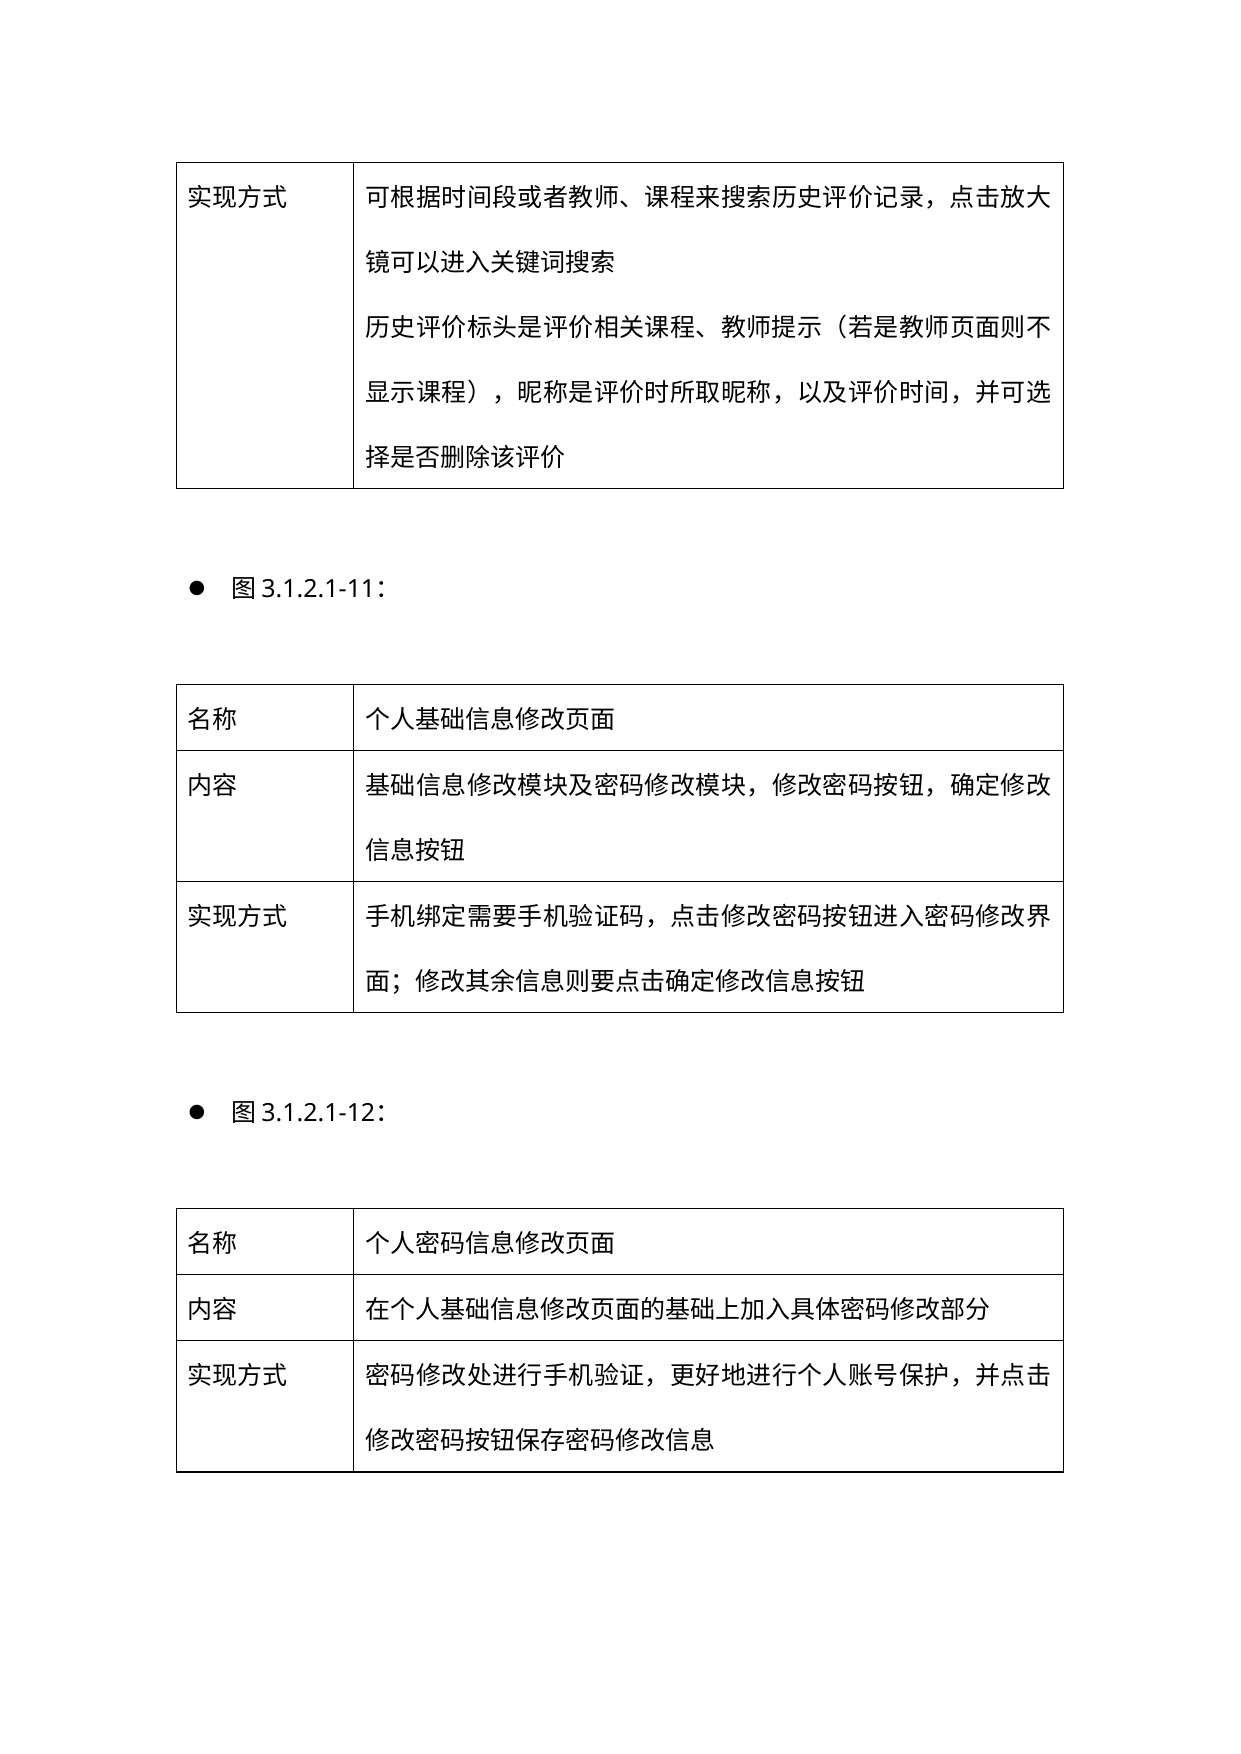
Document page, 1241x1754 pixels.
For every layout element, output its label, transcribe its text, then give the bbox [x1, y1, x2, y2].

table_cell 内容 [177, 1275, 353, 1340]
table_header 个人密码信息修改页面 [354, 1209, 1063, 1274]
table_cell 内容 [177, 751, 353, 881]
list 图3.1.2.1-12： [187, 1078, 1053, 1143]
table_cell 实现方式 [177, 1341, 353, 1471]
table_header 个人基础信息修改页面 [354, 685, 1063, 750]
table_cell 实现方式 [177, 882, 353, 1012]
table_cell 手机绑定需要手机验证码，点击修改密码按钮进入密码修改界面；修改其余信息则要点击确定修改信息按钮 [354, 882, 1063, 1012]
table_cell 基础信息修改模块及密码修改模块，修改密码按钮，确定修改信息按钮 [354, 751, 1063, 881]
table_header 名称 [177, 1209, 353, 1274]
table_header 名称 [177, 685, 353, 750]
table_cell 密码修改处进行手机验证，更好地进行个人账号保护，并点击修改密码按钮保存密码修改信息 [354, 1341, 1063, 1471]
table_cell 在个人基础信息修改页面的基础上加入具体密码修改部分 [354, 1275, 1063, 1340]
list 图3.1.2.1-11： [187, 554, 1053, 619]
table_cell 实现方式 [177, 163, 353, 488]
table_cell 可根据时间段或者教师、课程来搜索历史评价记录，点击放大镜可以进入关键词搜索 历史评价标头是评价相关课程、教师提示（若是教师页面则不显示课程），昵称是评价时所取昵称，以及评价时间，并可选择是否删除该评价 [354, 163, 1063, 488]
